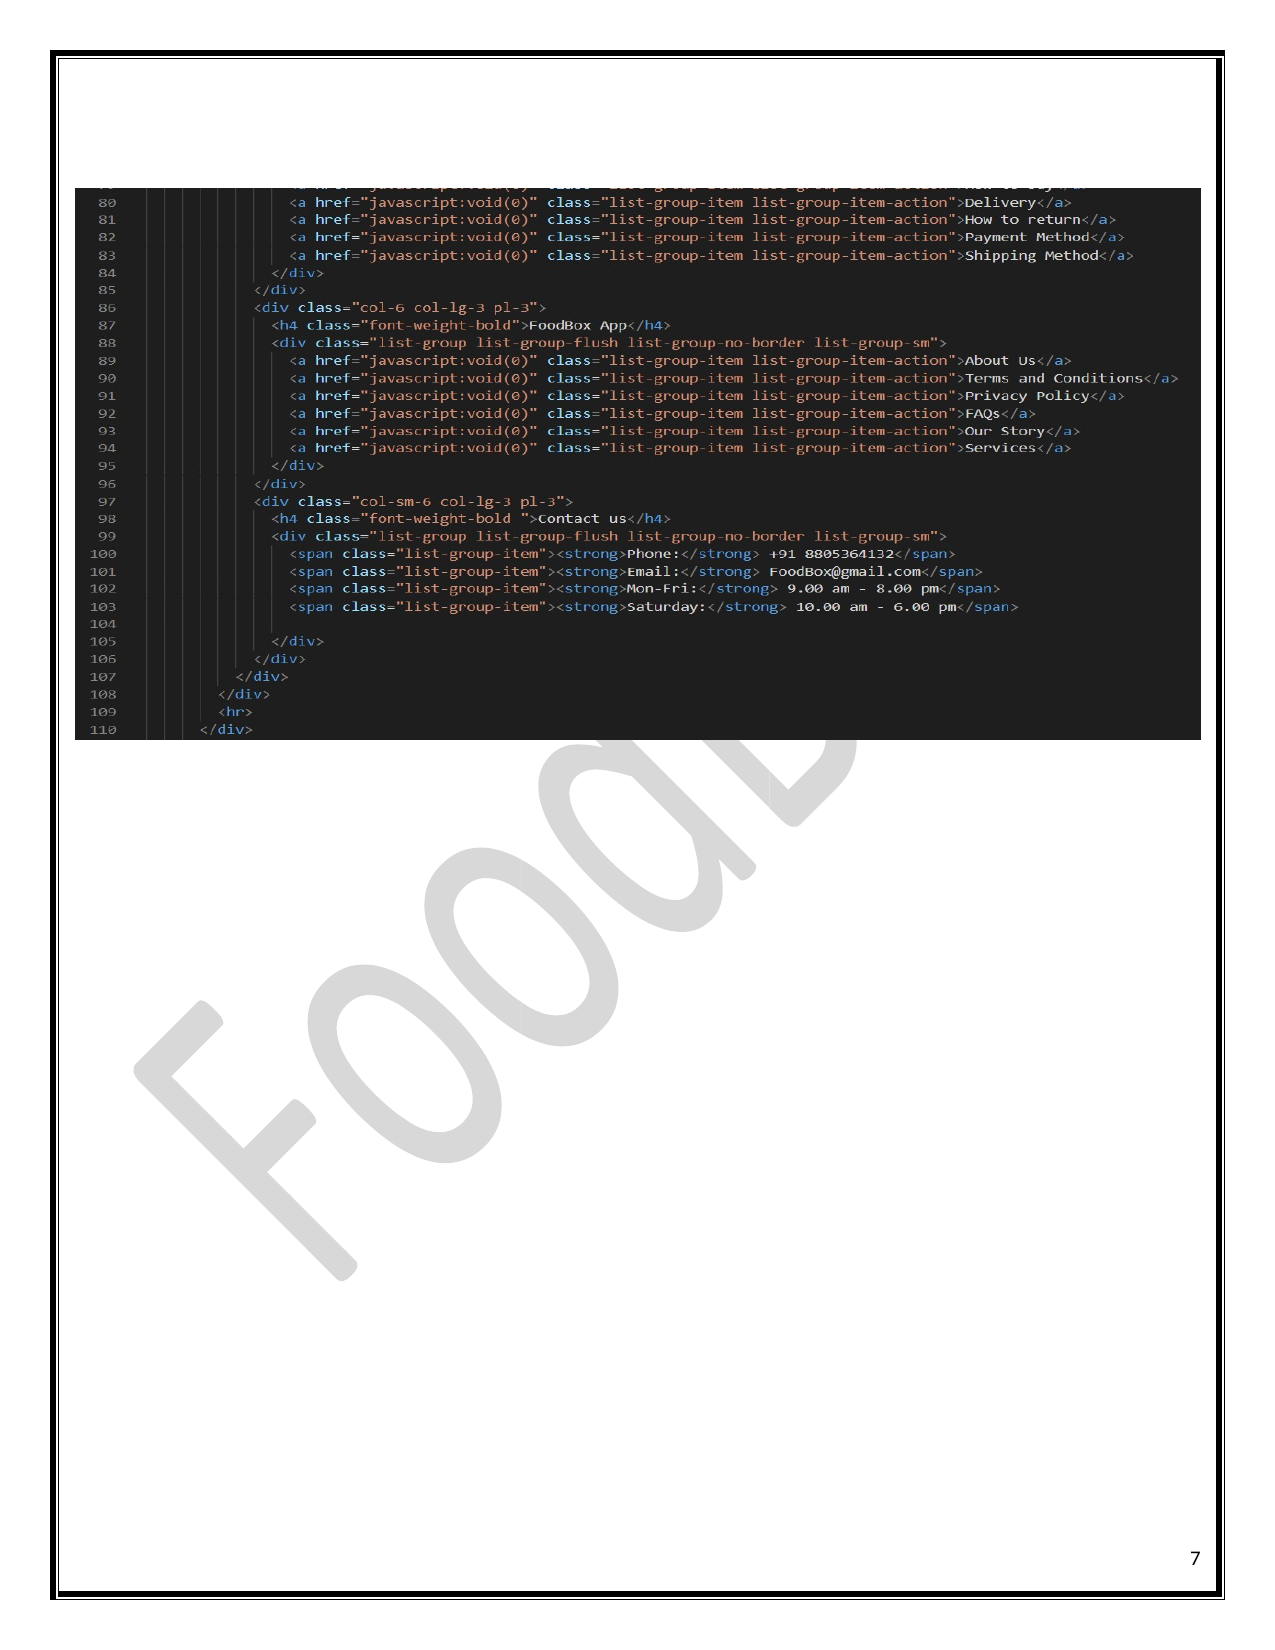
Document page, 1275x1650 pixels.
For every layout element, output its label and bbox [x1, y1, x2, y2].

picture [75, 188, 1201, 740]
